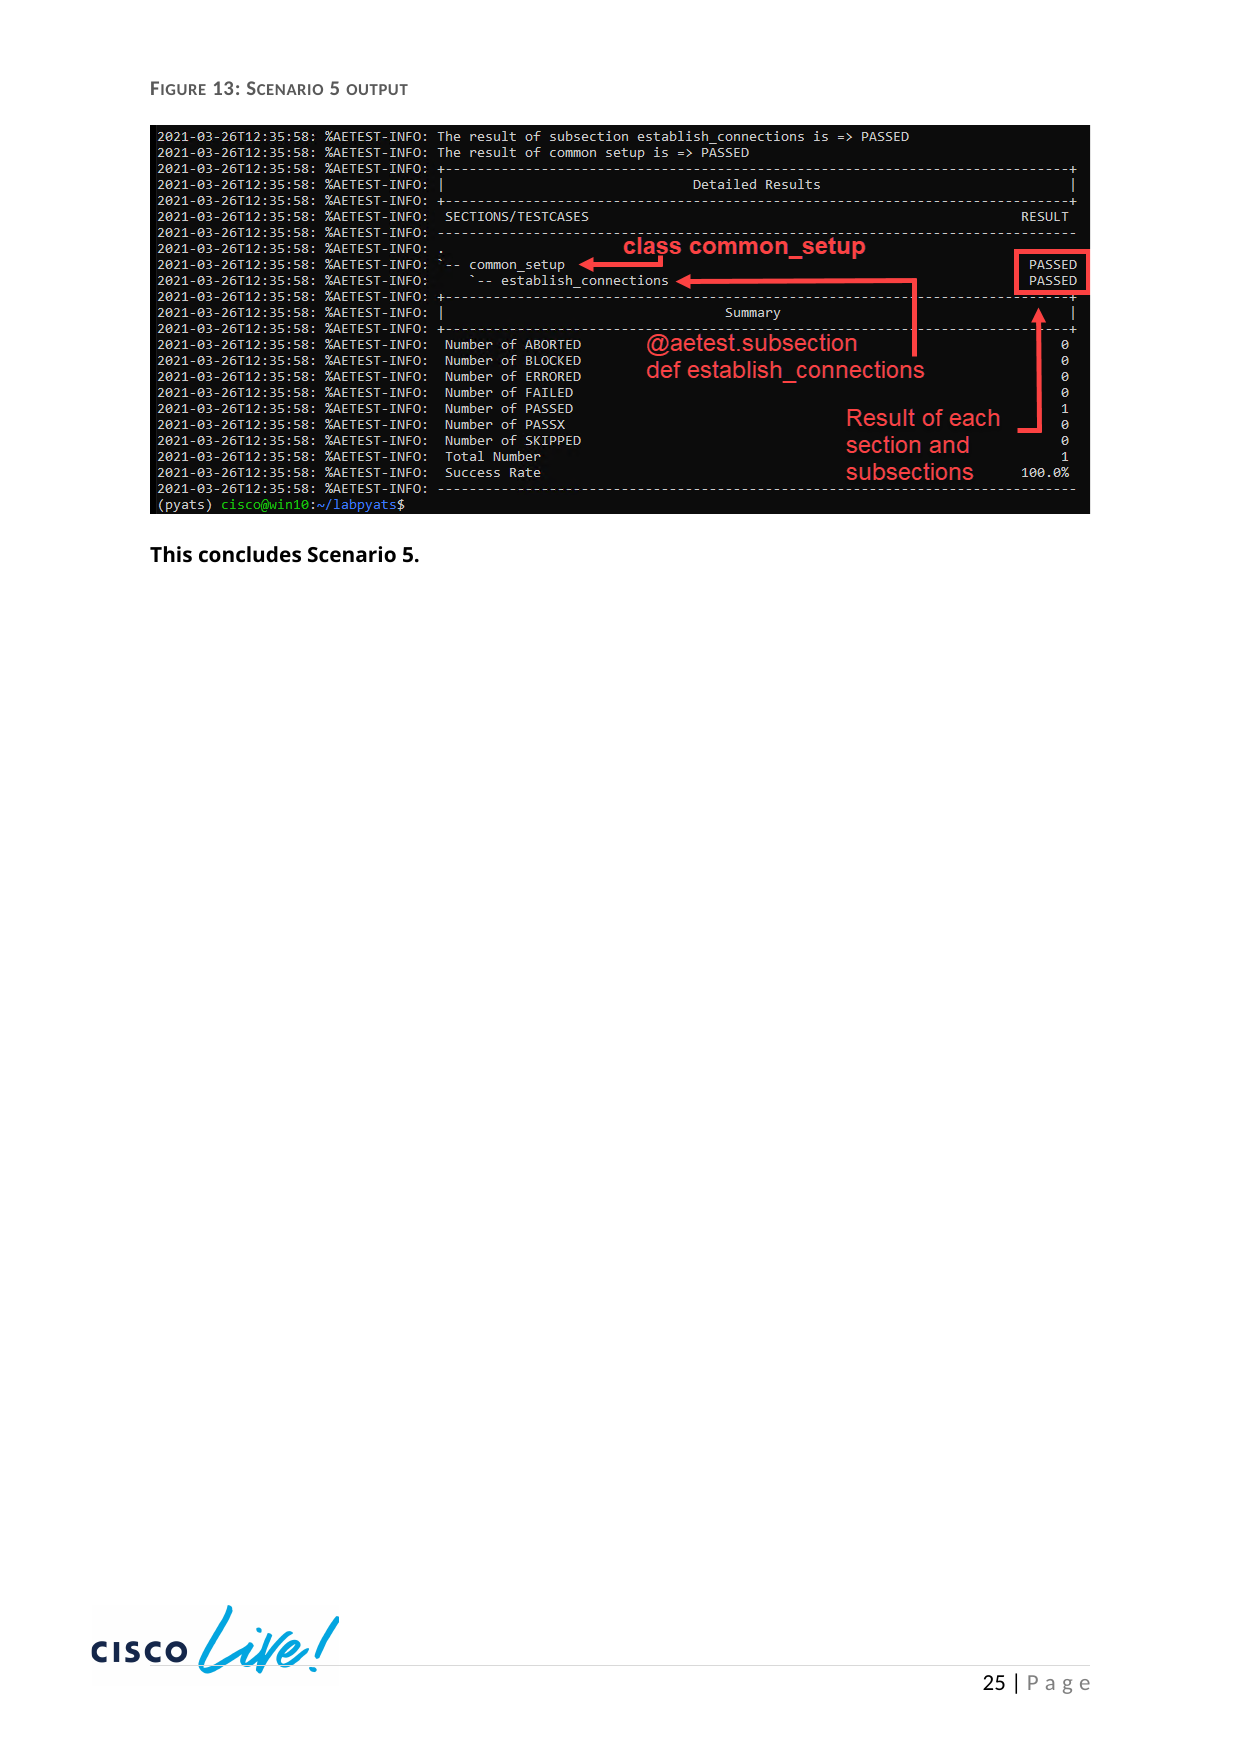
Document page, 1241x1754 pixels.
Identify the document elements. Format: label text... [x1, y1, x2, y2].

picture [150, 125, 1091, 514]
text This concludes Scenario 5. [150, 539, 1090, 568]
picture [205, 1605, 339, 1665]
picture [91, 1605, 339, 1686]
text Figure 14: Scenario 5 output [150, 75, 1090, 100]
picture [228, 1657, 241, 1665]
